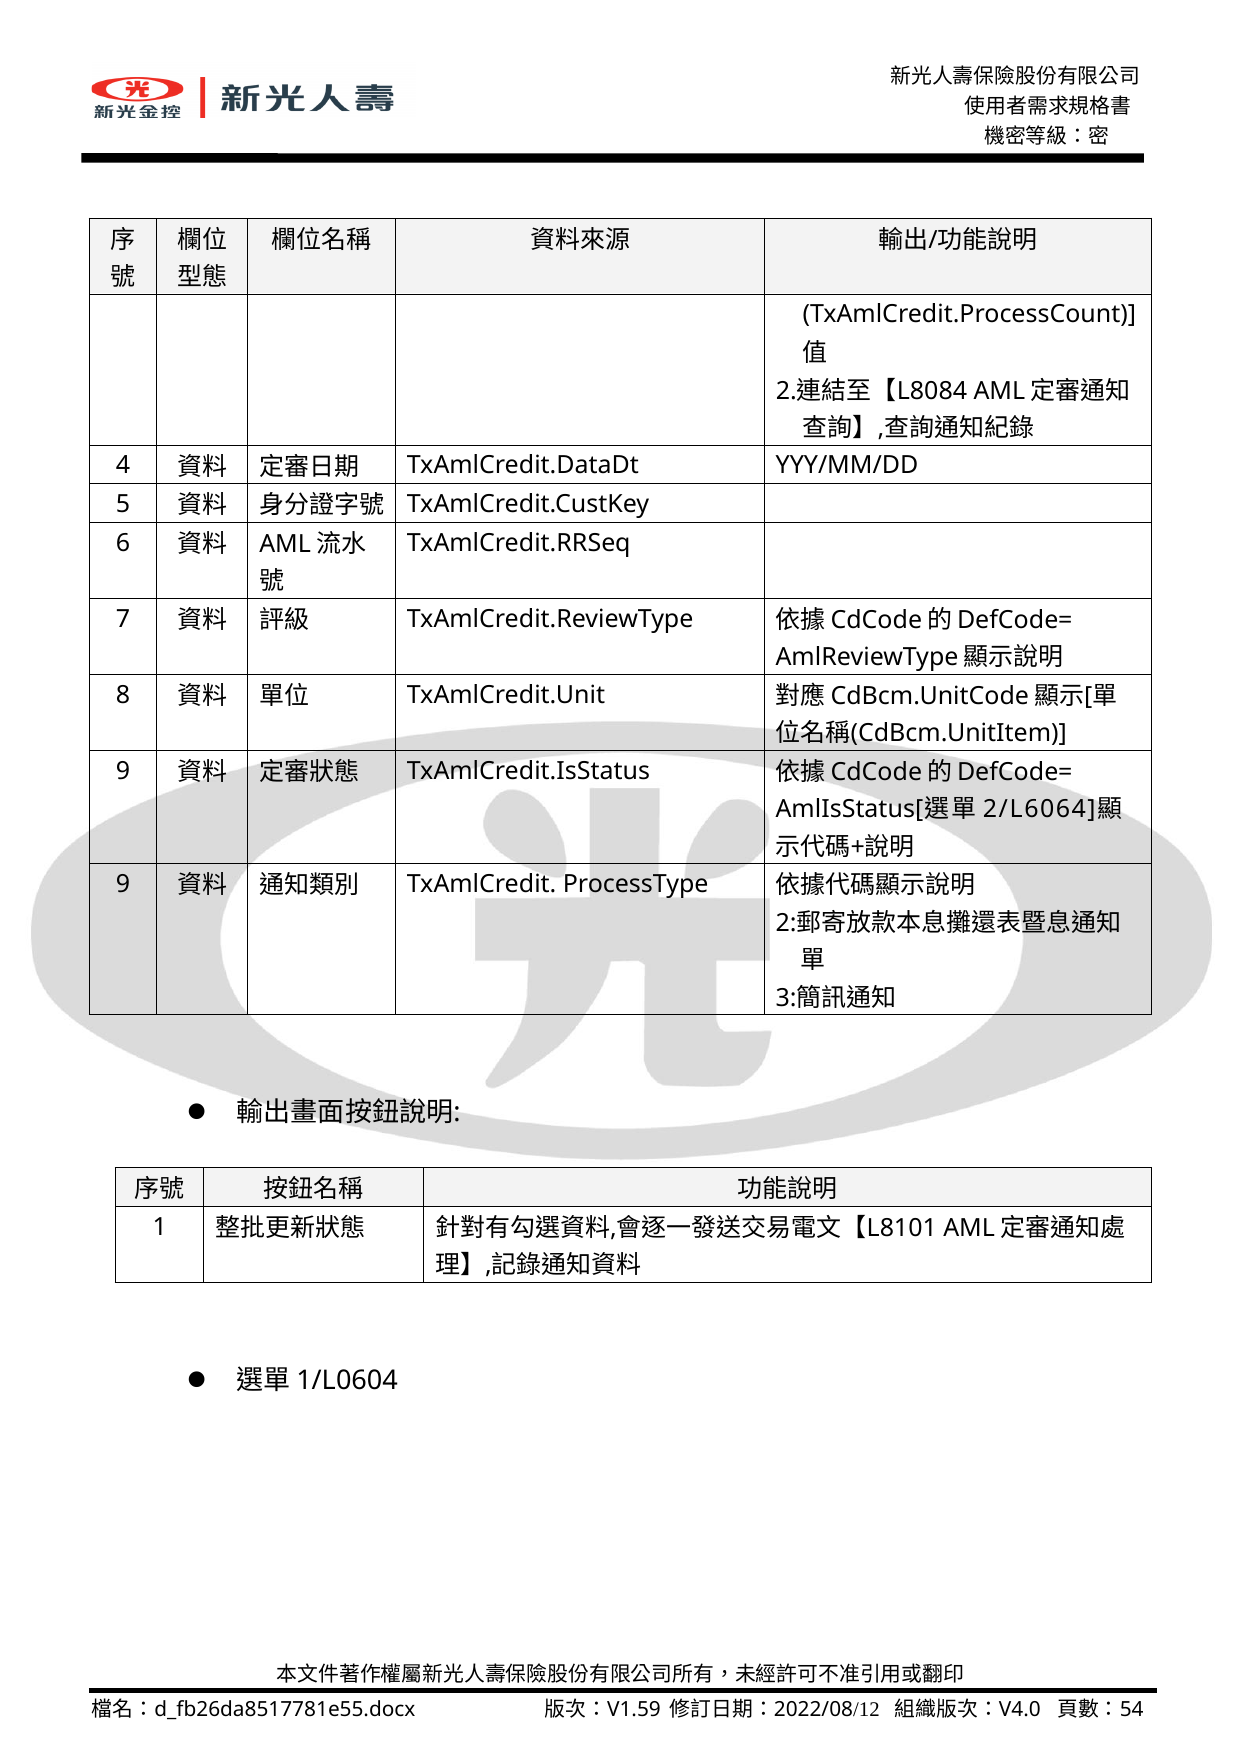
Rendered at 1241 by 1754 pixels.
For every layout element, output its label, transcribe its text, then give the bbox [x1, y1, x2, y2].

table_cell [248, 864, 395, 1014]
picture [91, 61, 417, 118]
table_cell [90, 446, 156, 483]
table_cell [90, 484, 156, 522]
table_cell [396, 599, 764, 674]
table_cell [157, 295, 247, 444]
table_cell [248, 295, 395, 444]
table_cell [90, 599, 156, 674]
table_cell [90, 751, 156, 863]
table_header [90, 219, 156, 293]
list 選單1/L0604 [186, 1358, 1152, 1397]
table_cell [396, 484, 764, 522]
picture [25, 713, 1215, 1166]
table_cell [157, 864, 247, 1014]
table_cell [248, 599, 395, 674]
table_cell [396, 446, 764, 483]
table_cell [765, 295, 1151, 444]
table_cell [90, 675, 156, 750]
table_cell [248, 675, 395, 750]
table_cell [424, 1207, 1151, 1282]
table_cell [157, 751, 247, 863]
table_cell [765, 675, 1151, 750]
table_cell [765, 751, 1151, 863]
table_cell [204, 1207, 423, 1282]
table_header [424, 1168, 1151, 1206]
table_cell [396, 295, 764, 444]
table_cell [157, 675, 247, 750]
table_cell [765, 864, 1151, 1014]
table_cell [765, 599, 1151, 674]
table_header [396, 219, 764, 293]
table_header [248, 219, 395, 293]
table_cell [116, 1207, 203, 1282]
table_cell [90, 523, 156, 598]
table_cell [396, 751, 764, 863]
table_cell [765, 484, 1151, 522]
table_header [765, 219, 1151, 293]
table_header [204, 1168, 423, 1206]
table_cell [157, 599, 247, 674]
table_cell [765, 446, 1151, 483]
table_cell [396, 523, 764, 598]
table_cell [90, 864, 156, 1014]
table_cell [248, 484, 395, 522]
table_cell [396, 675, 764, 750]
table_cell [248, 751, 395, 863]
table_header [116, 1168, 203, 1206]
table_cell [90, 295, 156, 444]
list 輸出畫面按鈕說明: [186, 1090, 1152, 1130]
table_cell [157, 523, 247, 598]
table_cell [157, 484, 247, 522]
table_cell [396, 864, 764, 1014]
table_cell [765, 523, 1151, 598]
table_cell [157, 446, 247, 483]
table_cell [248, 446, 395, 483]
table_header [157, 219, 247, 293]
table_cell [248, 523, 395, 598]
